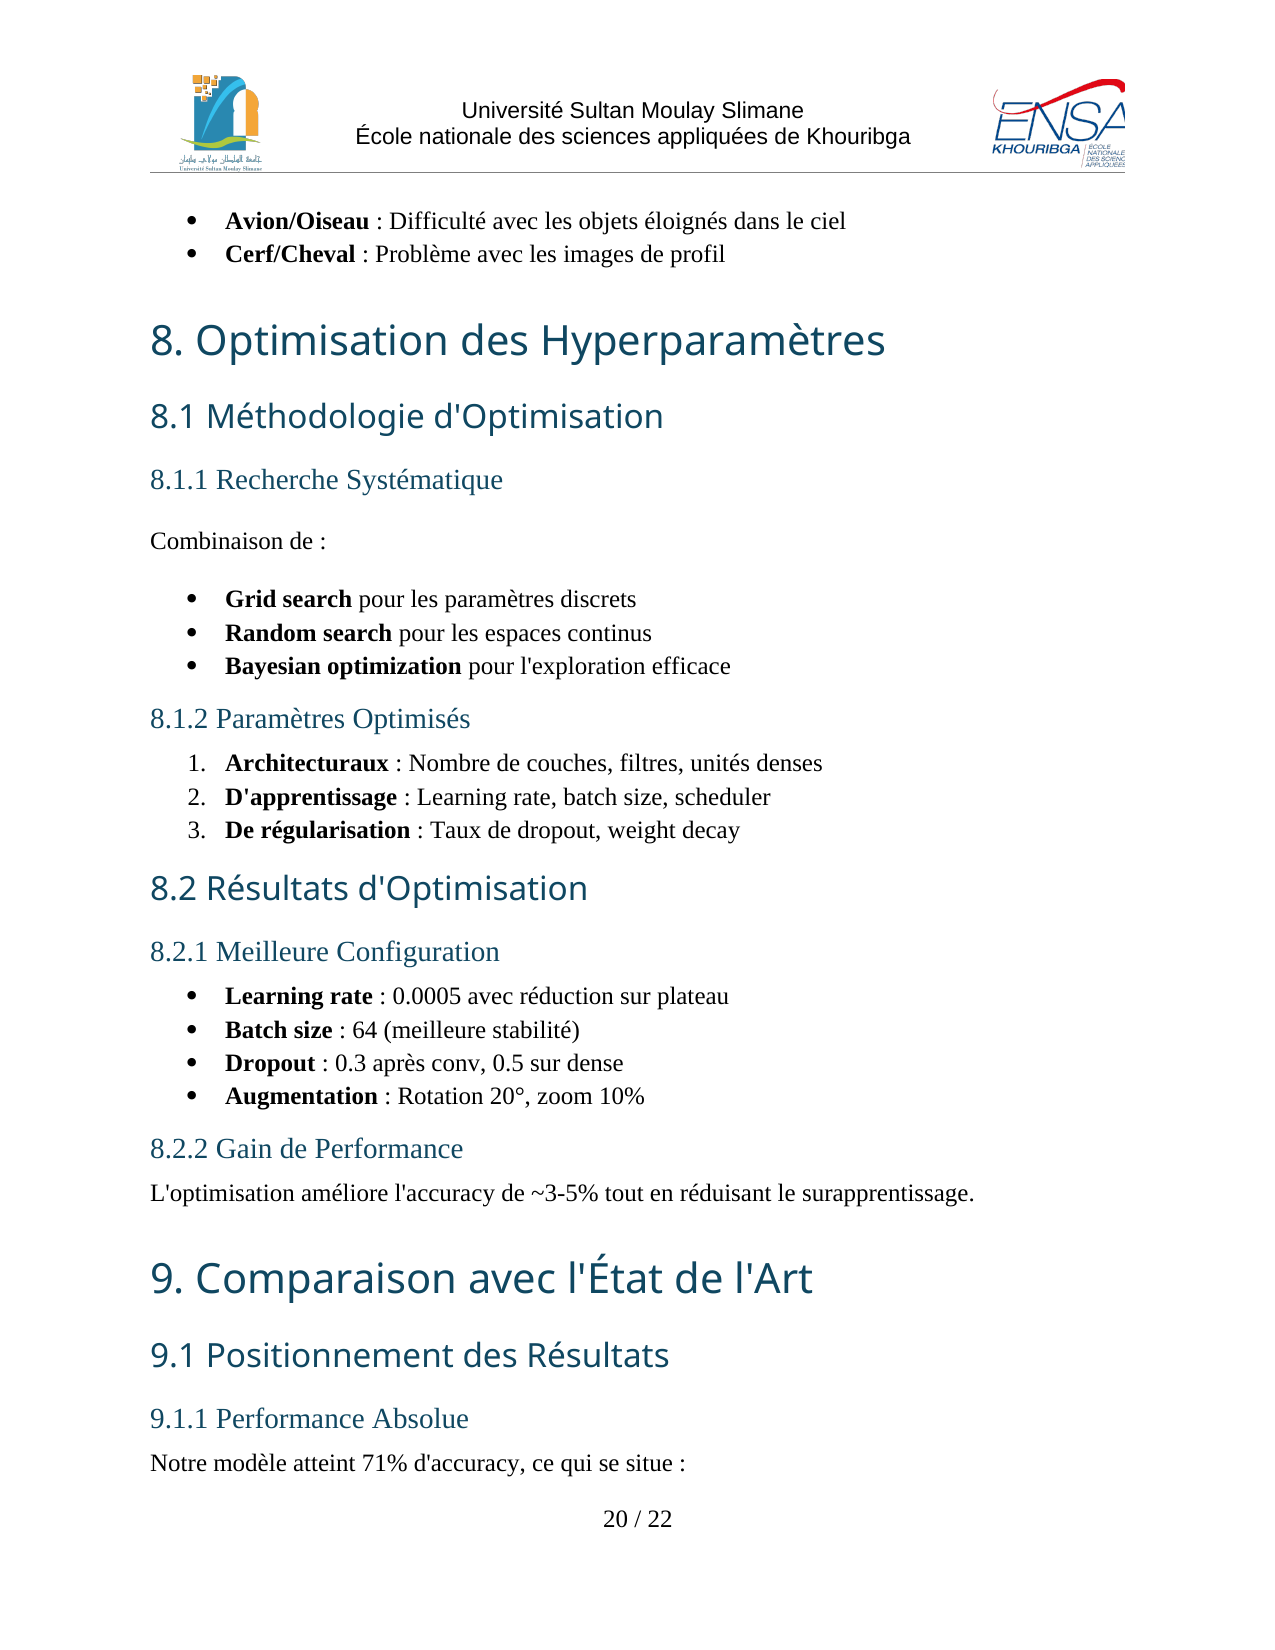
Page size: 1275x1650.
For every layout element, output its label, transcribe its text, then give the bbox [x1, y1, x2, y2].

subtitle 9.1.1 Performance Absolue [150, 1401, 1125, 1435]
text Notre modèle atteint 71% d'accuracy, ce qui se situe : [150, 1448, 1125, 1477]
subtitle 9.1 Positionnement des Résultats [150, 1332, 1125, 1377]
list Batch size : 64 (meilleure stabilité) [187, 1015, 1125, 1043]
list Augmentation : Rotation 20°, zoom 10% [187, 1081, 1125, 1110]
subtitle 8.1 Méthodologie d'Optimisation [150, 393, 1125, 438]
list Avion/Oiseau : Difficulté avec les objets éloignés dans le ciel [187, 206, 1125, 235]
subtitle 9. Comparaison avec l'État de l'Art [150, 1249, 1125, 1306]
subtitle 8. Optimisation des Hyperparamètres [150, 310, 1125, 367]
subtitle 8.1.2 Paramètres Optimisés [150, 701, 1125, 734]
text L'optimisation améliore l'accuracy de ~3-5% tout en réduisant le surapprentissage. [150, 1178, 1125, 1207]
subtitle 8.1.1 Recherche Systématique [150, 462, 1125, 496]
text Combinaison de : [150, 526, 1125, 555]
subtitle 8.2 Résultats d'Optimisation [150, 865, 1125, 910]
list Random search pour les espaces continus [187, 618, 1125, 646]
list D'apprentissage : Learning rate, batch size, scheduler [187, 782, 1125, 810]
list Bayesian optimization pour l'exploration efficace [187, 651, 1125, 680]
list De régularisation : Taux de dropout, weight decay [187, 815, 1125, 844]
list Architecturaux : Nombre de couches, filtres, unités denses [187, 748, 1125, 777]
subtitle 8.2.1 Meilleure Configuration [150, 934, 1125, 968]
list Learning rate : 0.0005 avec réduction sur plateau [187, 981, 1125, 1010]
list Cerf/Cheval : Problème avec les images de profil [187, 239, 1125, 268]
subtitle 8.2.2 Gain de Performance [150, 1131, 1125, 1165]
list Grid search pour les paramètres discrets [187, 584, 1125, 613]
list Dropout : 0.3 après conv, 0.5 sur dense [187, 1048, 1125, 1077]
